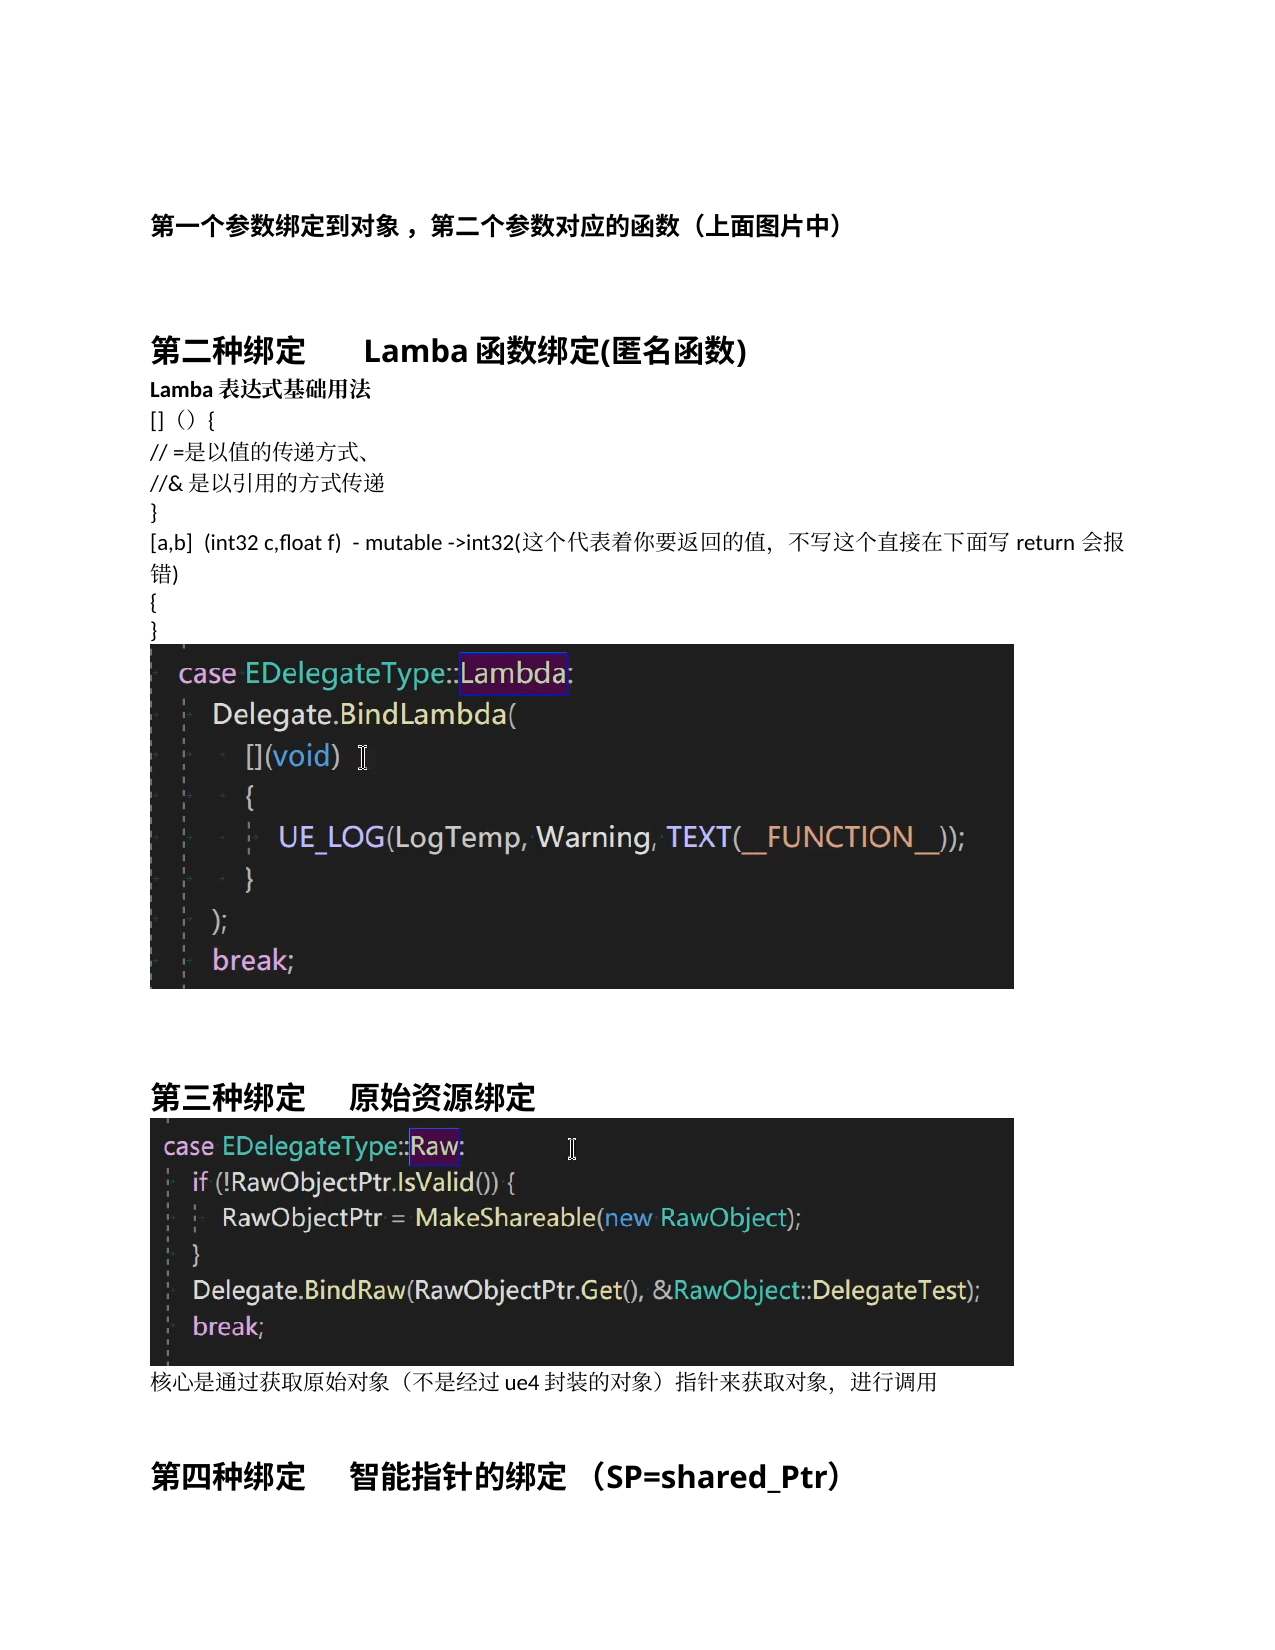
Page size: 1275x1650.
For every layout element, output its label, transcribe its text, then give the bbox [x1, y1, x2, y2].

text [a,b] (int32 c,float f) - mutable ->int32(这个代表着你要返回的值，不写这个直接在下面写return 会报错) [150, 526, 1125, 588]
text []（）{ [150, 403, 1125, 435]
text Lamba表达式基础用法 [150, 372, 1125, 403]
text //& 是以引用的方式传递 [150, 466, 1125, 498]
text 核心是通过获取原始对象（不是经过ue4封装的对象）指针来获取对象，进行调用 [150, 1365, 1125, 1397]
text // =是以值的传递方式、 [150, 435, 1125, 466]
text } [150, 617, 1125, 644]
text { [150, 588, 1125, 617]
picture [150, 644, 1014, 989]
picture [150, 1118, 1014, 1366]
text } [150, 498, 1125, 526]
